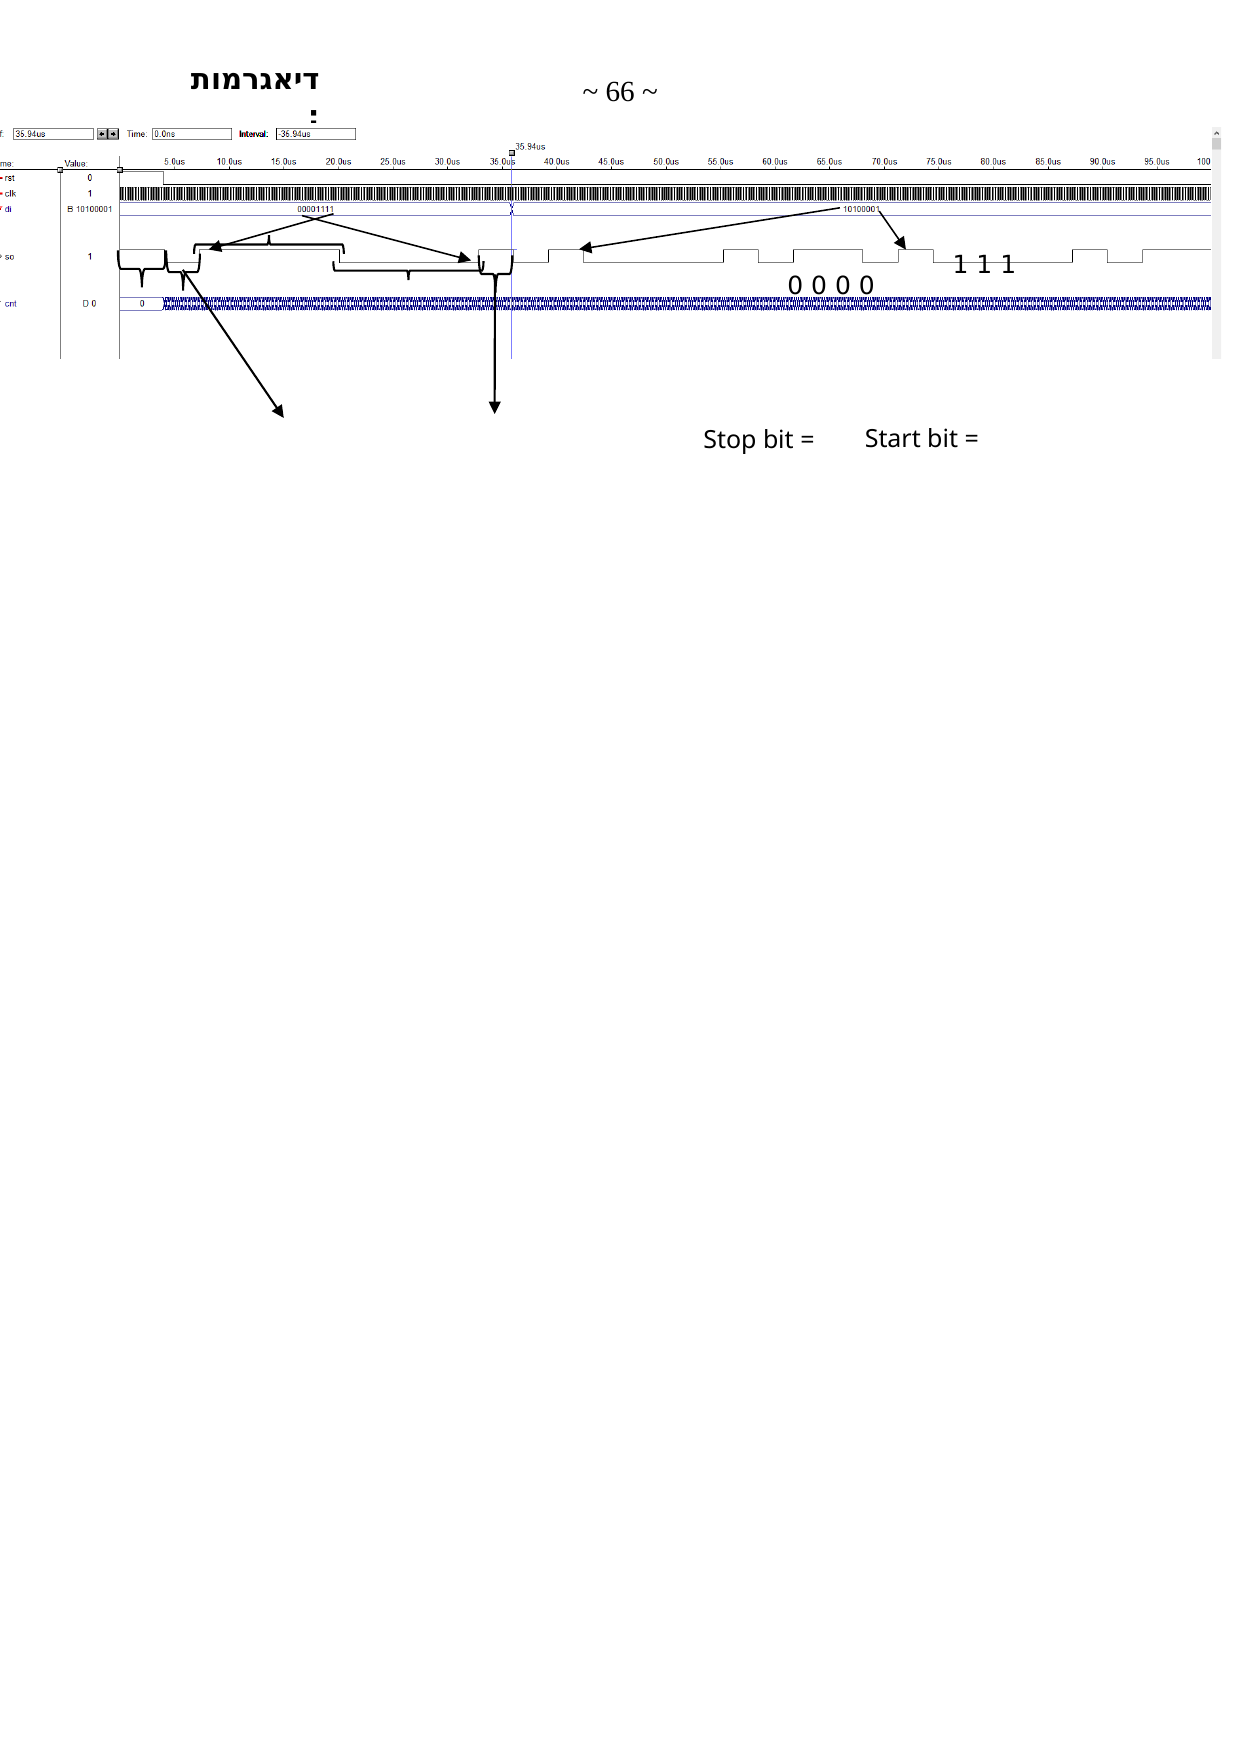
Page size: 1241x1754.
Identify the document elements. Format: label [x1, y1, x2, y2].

picture [0, 127, 1222, 359]
